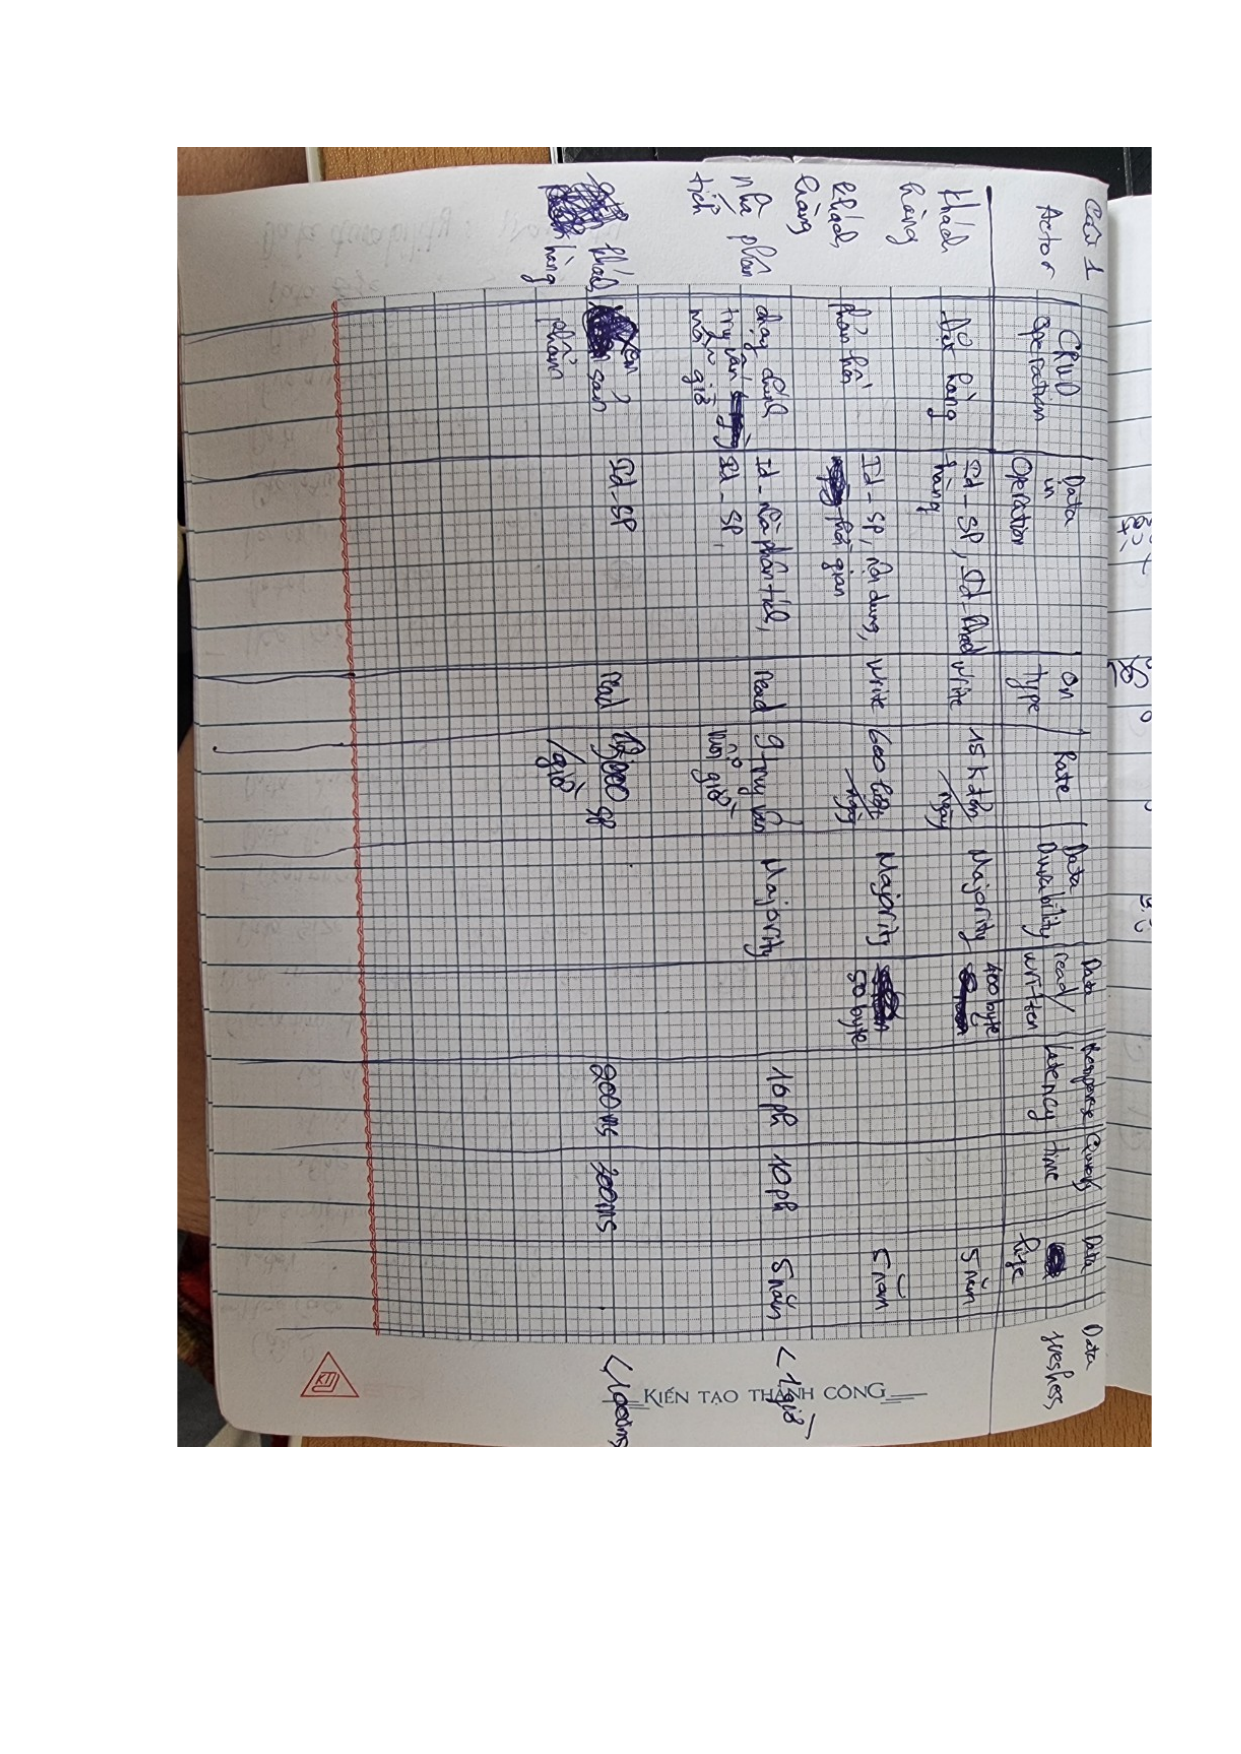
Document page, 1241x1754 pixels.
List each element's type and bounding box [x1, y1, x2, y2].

picture [177, 147, 1152, 1447]
